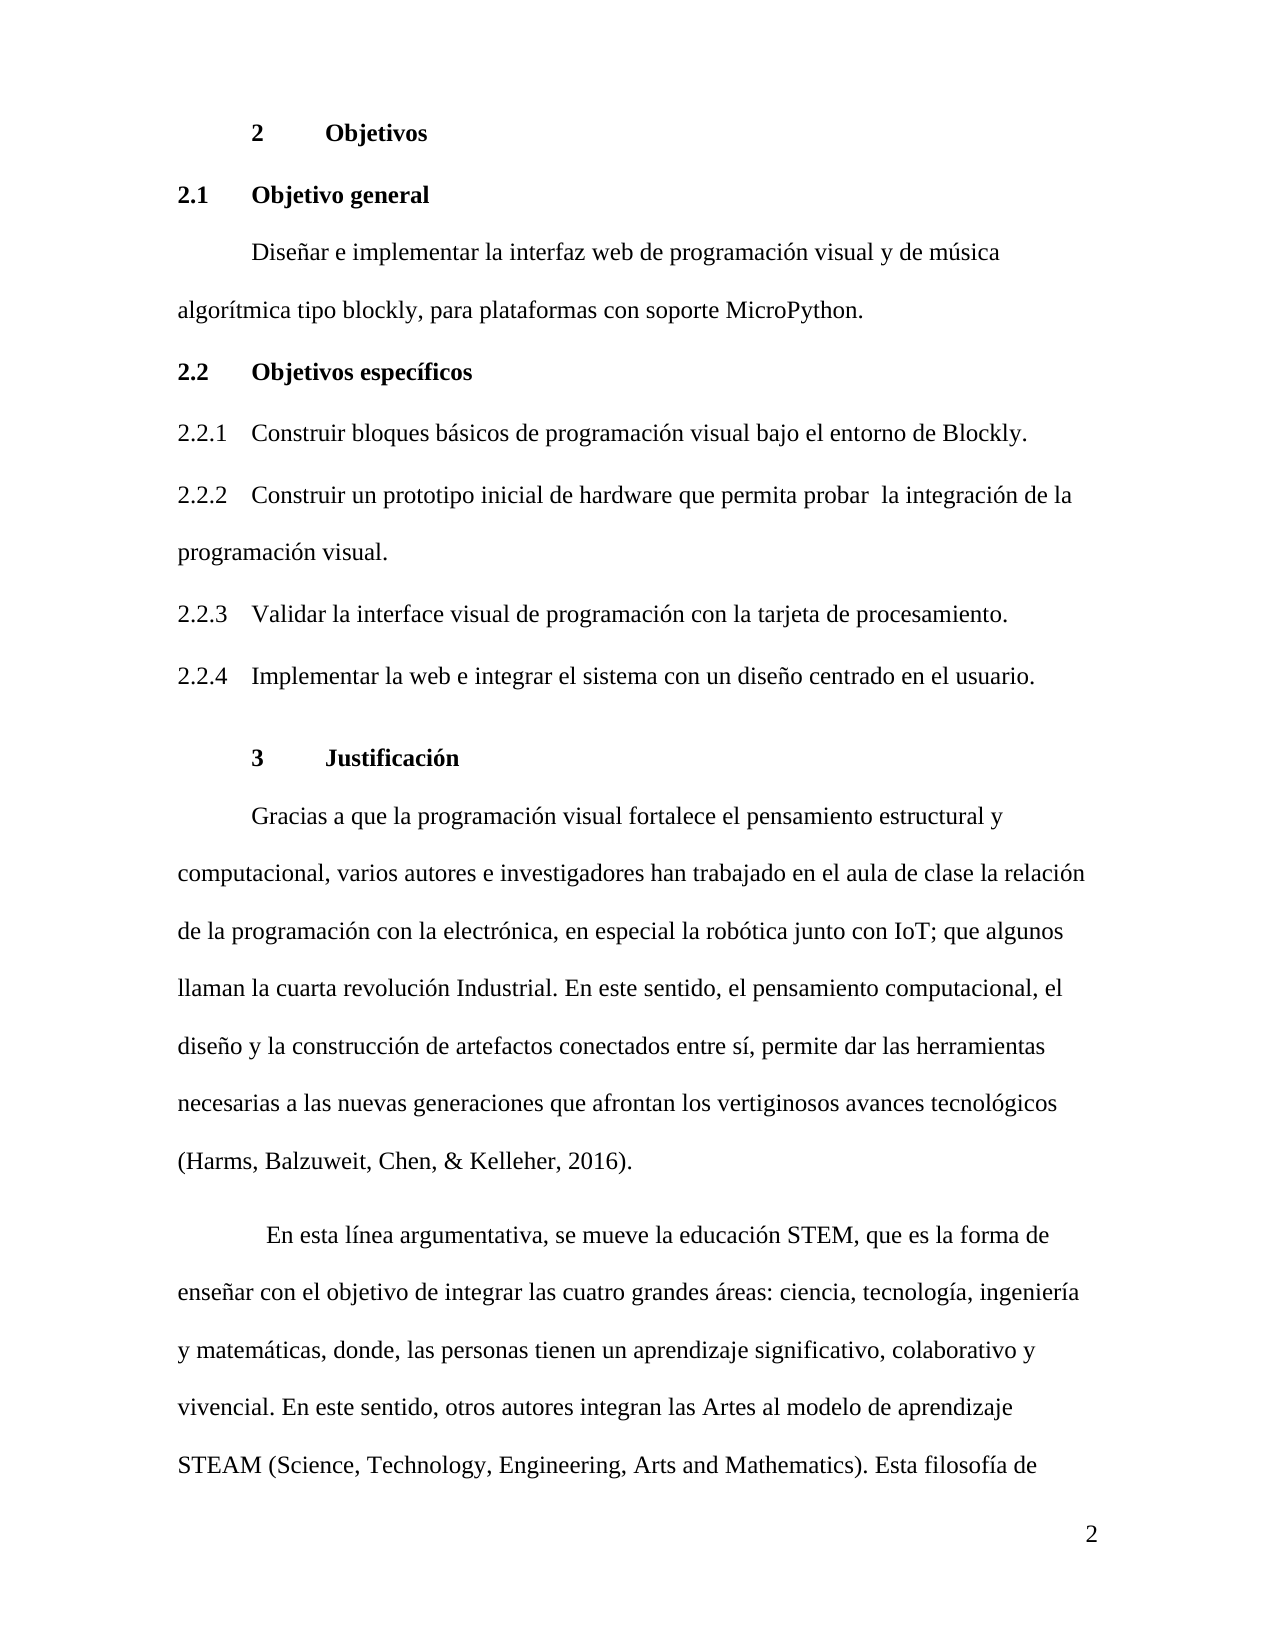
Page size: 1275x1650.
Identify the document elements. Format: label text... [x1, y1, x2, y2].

subtitle Objetivos [177, 118, 1098, 147]
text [177, 1220, 1098, 1479]
subtitle Objetivos específicos [177, 357, 1098, 385]
text Diseñar e implementar la interfaz web de programación visual y de música algorítmica tipo blockly, para plataformas con soporte MicroPython. [177, 237, 1098, 324]
text Gracias a que la programación visual fortalece el pensamiento estructural y computacional, varios autores e investigadores han trabajado en el aula de clase la relación de la programación con la electrónica, en especial la robótica junto con IoT; que algunos llaman la cuarta revolución Industrial. En este sentido, el pensamiento computacional, el diseño y la construcción de artefactos conectados entre sí, permite dar las herramientas necesarias a las nuevas generaciones que afrontan los vertiginosos avances tecnológicos. [177, 801, 1098, 1174]
subtitle Construir un prototipo inicial de hardware que permita probar la integración de la programación visual. [177, 480, 1098, 566]
subtitle Objetivo general [177, 180, 1098, 209]
subtitle Implementar la web e integrar el sistema con un diseño centrado en el usuario. [177, 661, 1098, 689]
subtitle Construir bloques básicos de programación visual bajo el entorno de Blockly. [177, 418, 1098, 447]
subtitle Validar la interface visual de programación con la tarjeta de procesamiento. [177, 599, 1098, 628]
subtitle Justificación [177, 743, 1098, 772]
